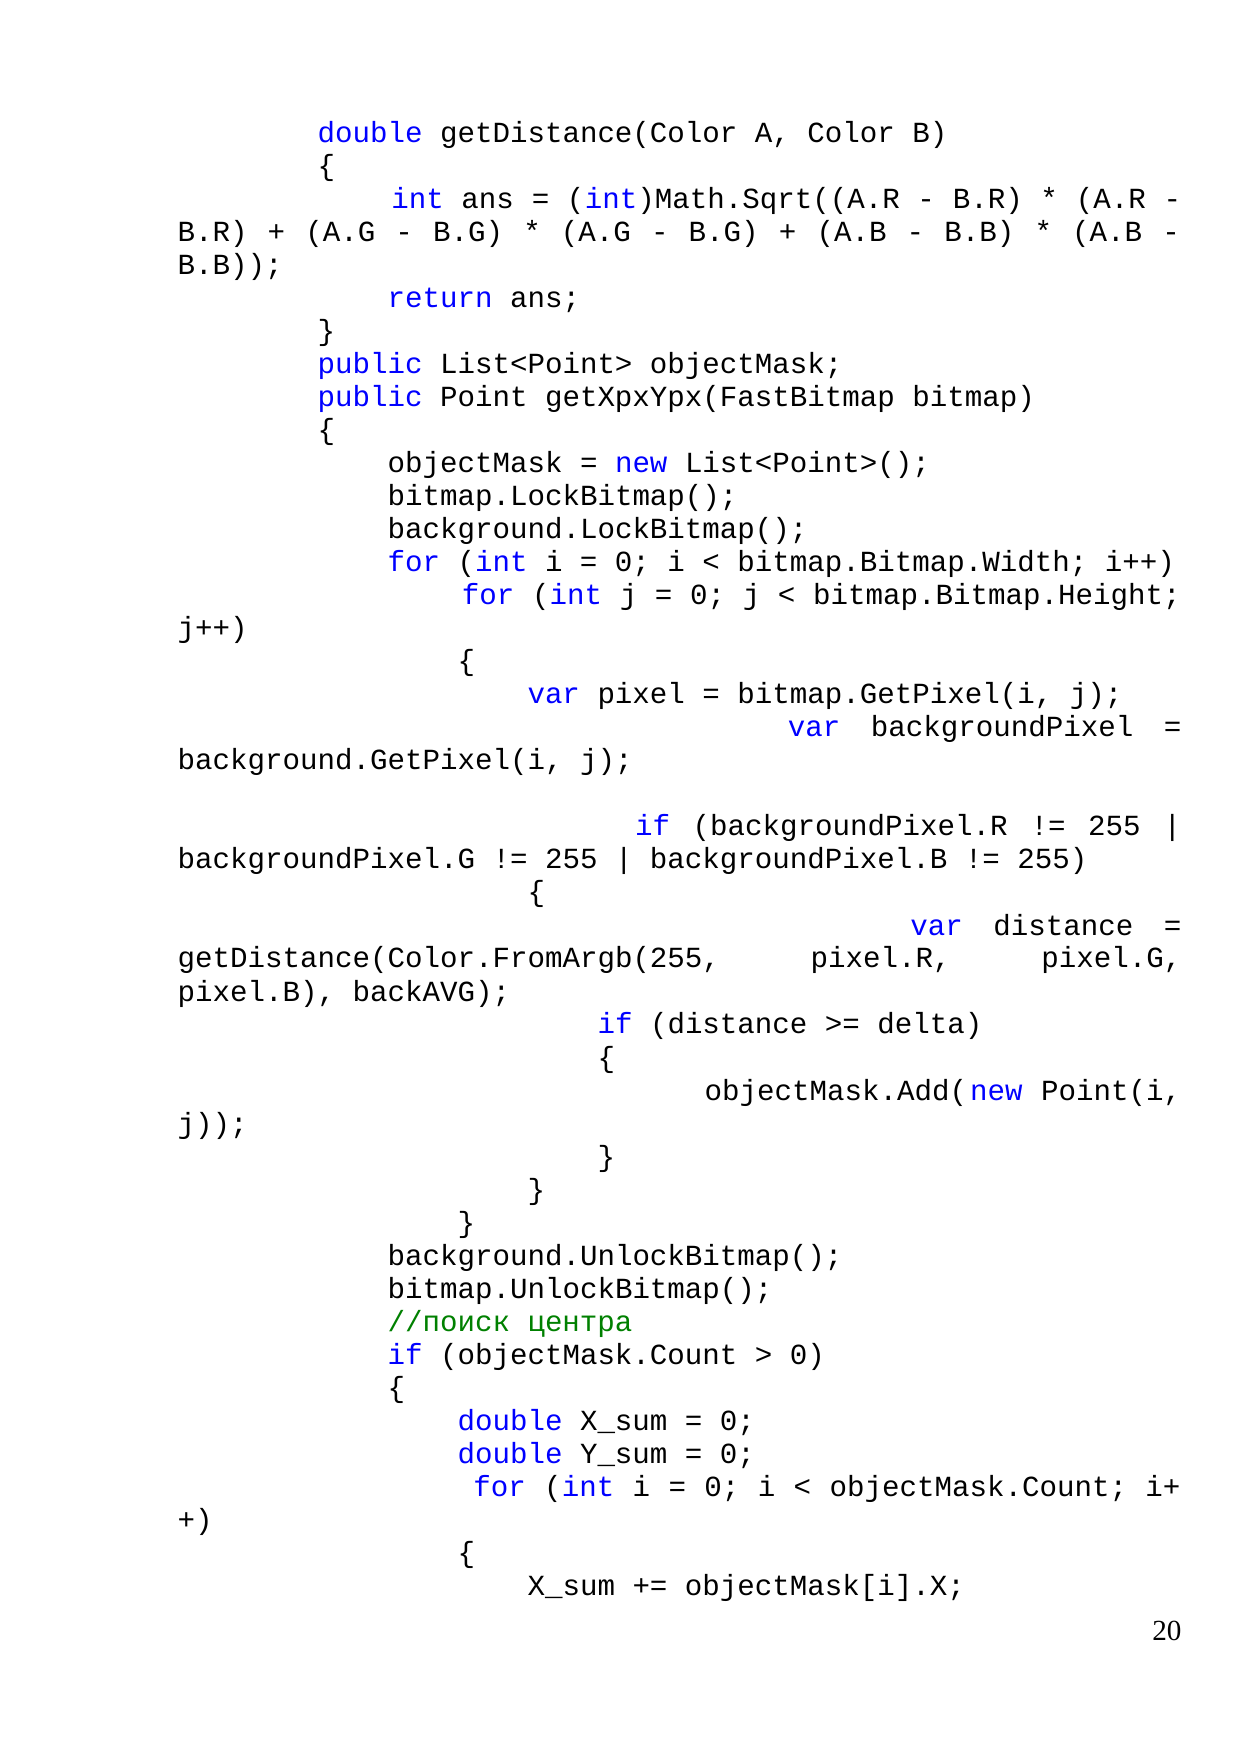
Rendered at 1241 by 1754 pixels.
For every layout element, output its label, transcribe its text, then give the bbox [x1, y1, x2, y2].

text public List<Point> objectMask; [177, 349, 1181, 382]
text //поиск центра [177, 1307, 1181, 1340]
text var backgroundPixel = background.GetPixel(i, j); [177, 712, 1181, 778]
text var distance = getDistance(Color.FromArgb(255, pixel.R, pixel.G, pixel.B), backAVG); [177, 911, 1181, 1010]
text bitmap.UnlockBitmap(); [177, 1274, 1181, 1307]
text { [177, 1043, 1181, 1076]
text bitmap.LockBitmap(); [177, 481, 1181, 514]
text var pixel = bitmap.GetPixel(i, j); [177, 679, 1181, 712]
text for (int i = 0; i < objectMask.Count; i++) [177, 1472, 1181, 1538]
text } [177, 1208, 1181, 1241]
text { [177, 151, 1181, 184]
text double getDistance(Color A, Color B) [177, 118, 1181, 151]
text if (objectMask.Count > 0) [177, 1340, 1181, 1373]
text objectMask.Add(new Point(i, j)); [177, 1076, 1181, 1142]
text X_sum += objectMask[i].X; [177, 1571, 1181, 1604]
text { [177, 646, 1181, 679]
text } [177, 316, 1181, 349]
text int ans = (int)Math.Sqrt((A.R - B.R) * (A.R - B.R) + (A.G - B.G) * (A.G - B.G) + (A.B - B.B) * (A.B - B.B)); [177, 184, 1181, 283]
text background.UnlockBitmap(); [177, 1241, 1181, 1274]
text { [177, 1538, 1181, 1571]
text for (int i = 0; i < bitmap.Bitmap.Width; i++) [177, 547, 1181, 580]
text background.LockBitmap(); [177, 514, 1181, 547]
text objectMask = new List<Point>(); [177, 448, 1181, 481]
text { [177, 1373, 1181, 1406]
text } [177, 1142, 1181, 1175]
text if (distance >= delta) [177, 1010, 1181, 1043]
text for (int j = 0; j < bitmap.Bitmap.Height; j++) [177, 580, 1181, 646]
text if (backgroundPixel.R != 255 | backgroundPixel.G != 255 | backgroundPixel.B != 255) [177, 812, 1181, 878]
text { [177, 415, 1181, 448]
text public Point getXpxYpx(FastBitmap bitmap) [177, 382, 1181, 415]
text double Y_sum = 0; [177, 1439, 1181, 1472]
text double X_sum = 0; [177, 1406, 1181, 1439]
text } [177, 1175, 1181, 1208]
text { [177, 878, 1181, 911]
text return ans; [177, 283, 1181, 316]
